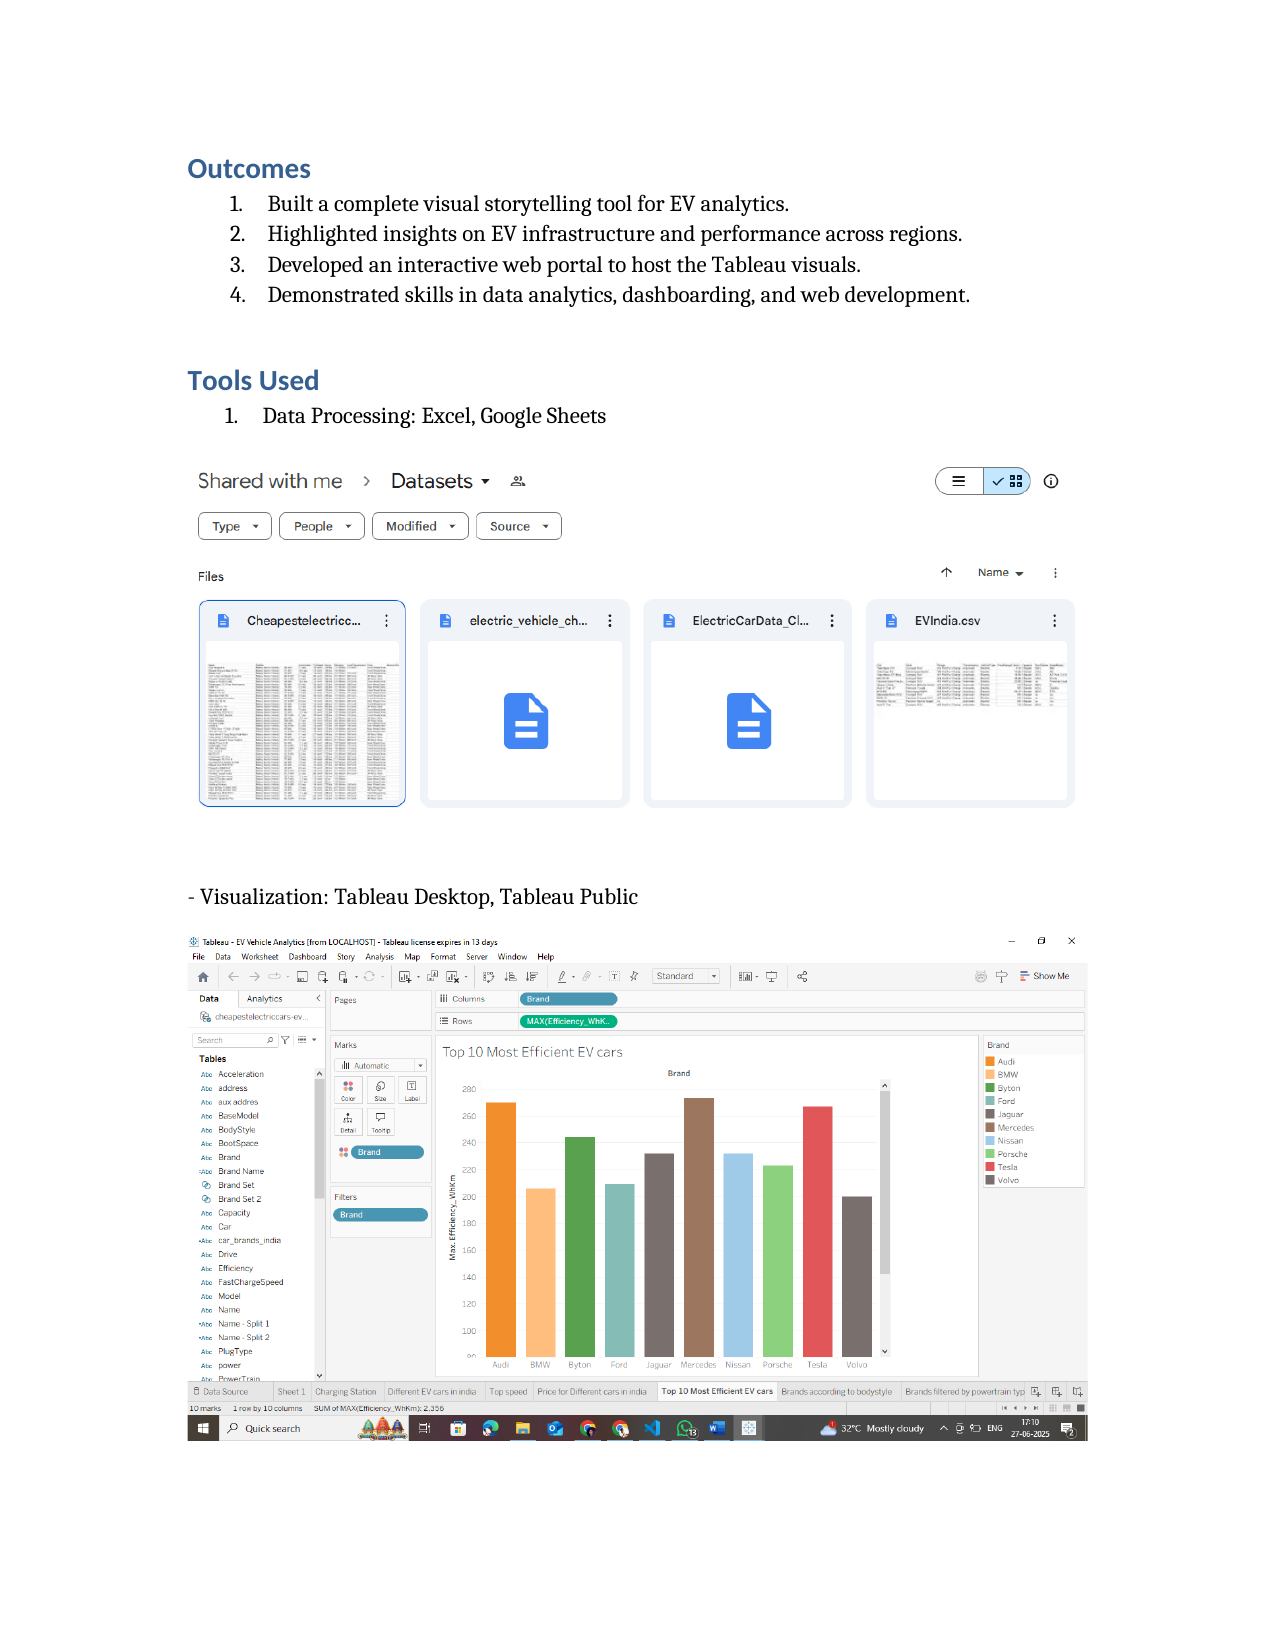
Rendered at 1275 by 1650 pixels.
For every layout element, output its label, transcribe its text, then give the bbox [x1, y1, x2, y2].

list Developed an interactive web portal to host the Tableau visuals. [230, 251, 1087, 278]
subtitle Tools Used [187, 362, 1087, 397]
picture [187, 453, 1088, 880]
picture [187, 935, 1088, 1441]
list Demonstrated skills in data analytics, dashboarding, and web development. [230, 282, 1087, 308]
subtitle Outcomes [187, 150, 1087, 186]
list Highlighted insights on EV infrastructure and performance across regions. [230, 221, 1087, 247]
list Built a complete visual storytelling tool for EV analytics. [230, 191, 1087, 217]
list Data Processing: Excel, Google Sheets [225, 403, 1087, 429]
text - Visualization: Tableau Desktop, Tableau Public [187, 880, 1087, 910]
